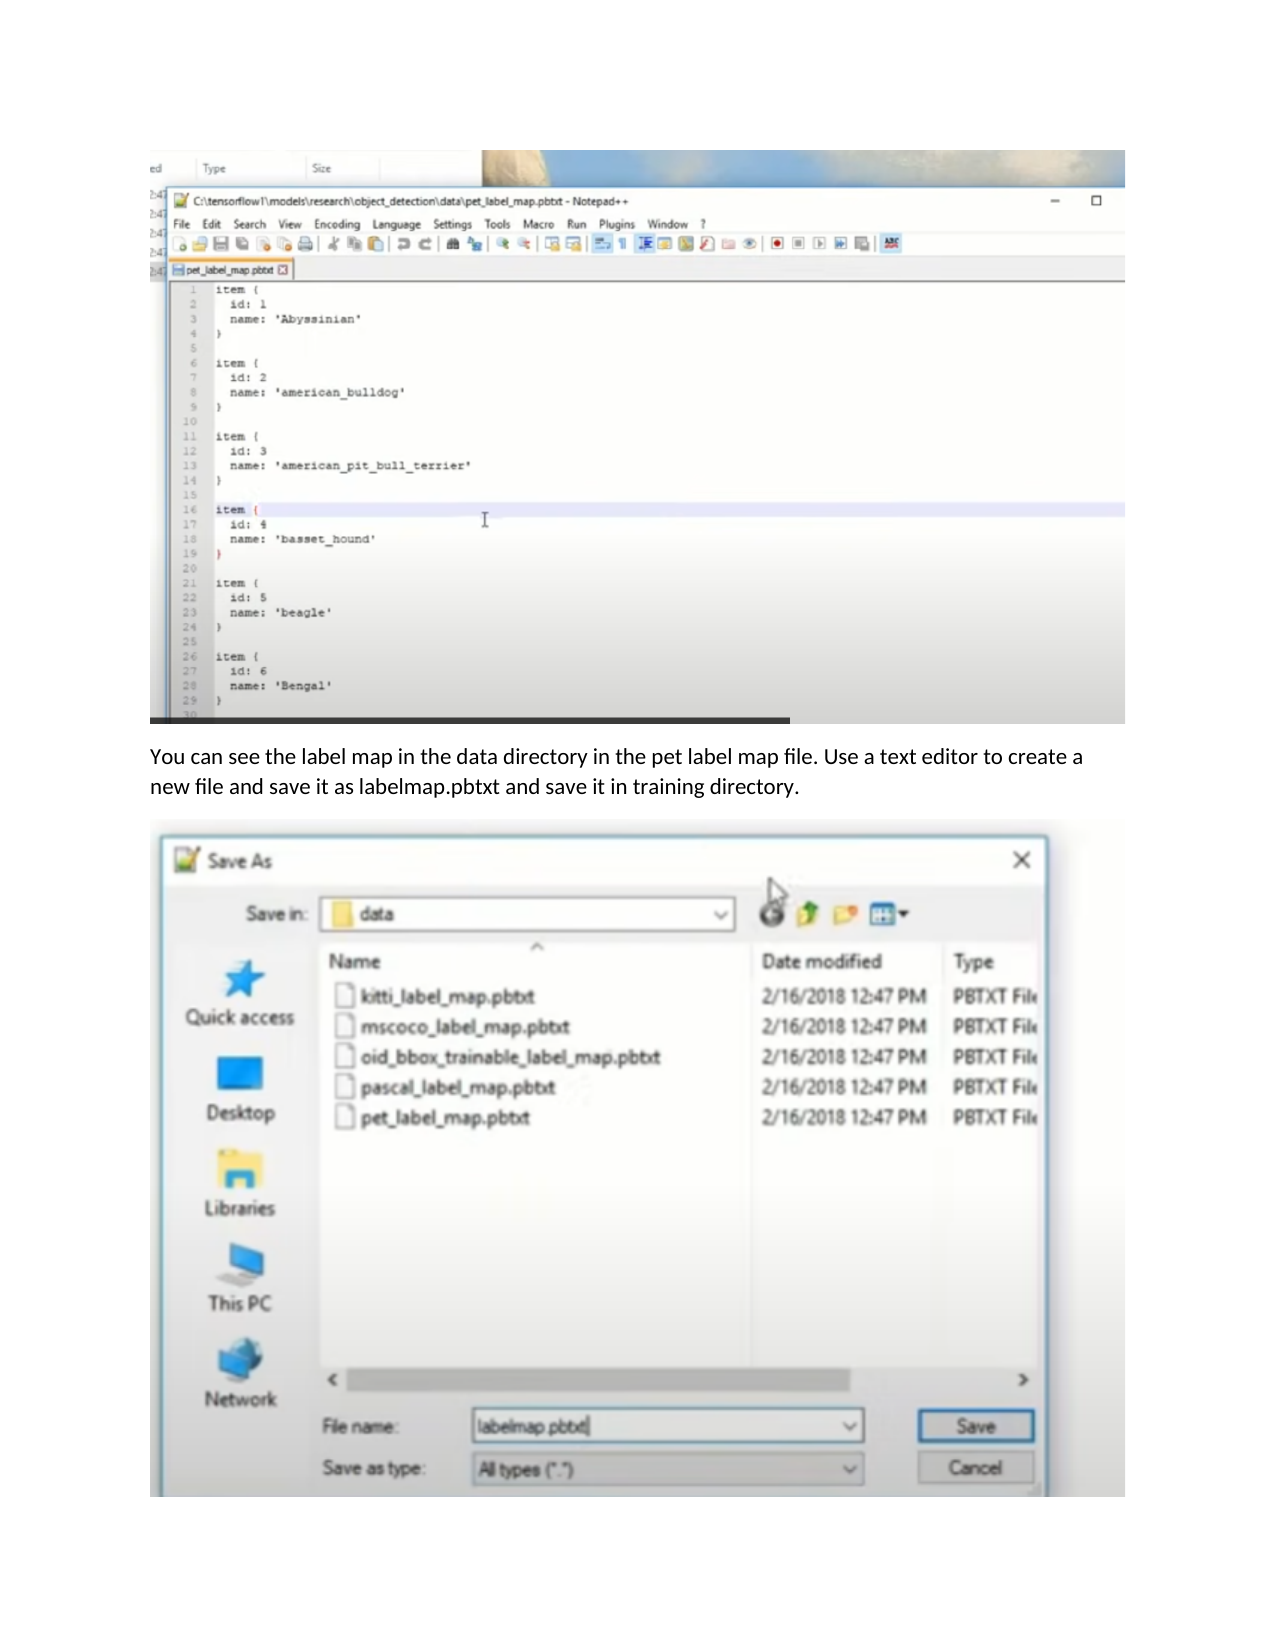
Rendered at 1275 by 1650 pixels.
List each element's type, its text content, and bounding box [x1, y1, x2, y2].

picture [150, 150, 1125, 724]
text You can see the label map in the data directory in the pet label map file. Use a text editor to create a new file and save it as labelmap.pbtxt and save it in training directory. [150, 742, 1125, 801]
picture [150, 819, 1125, 1497]
